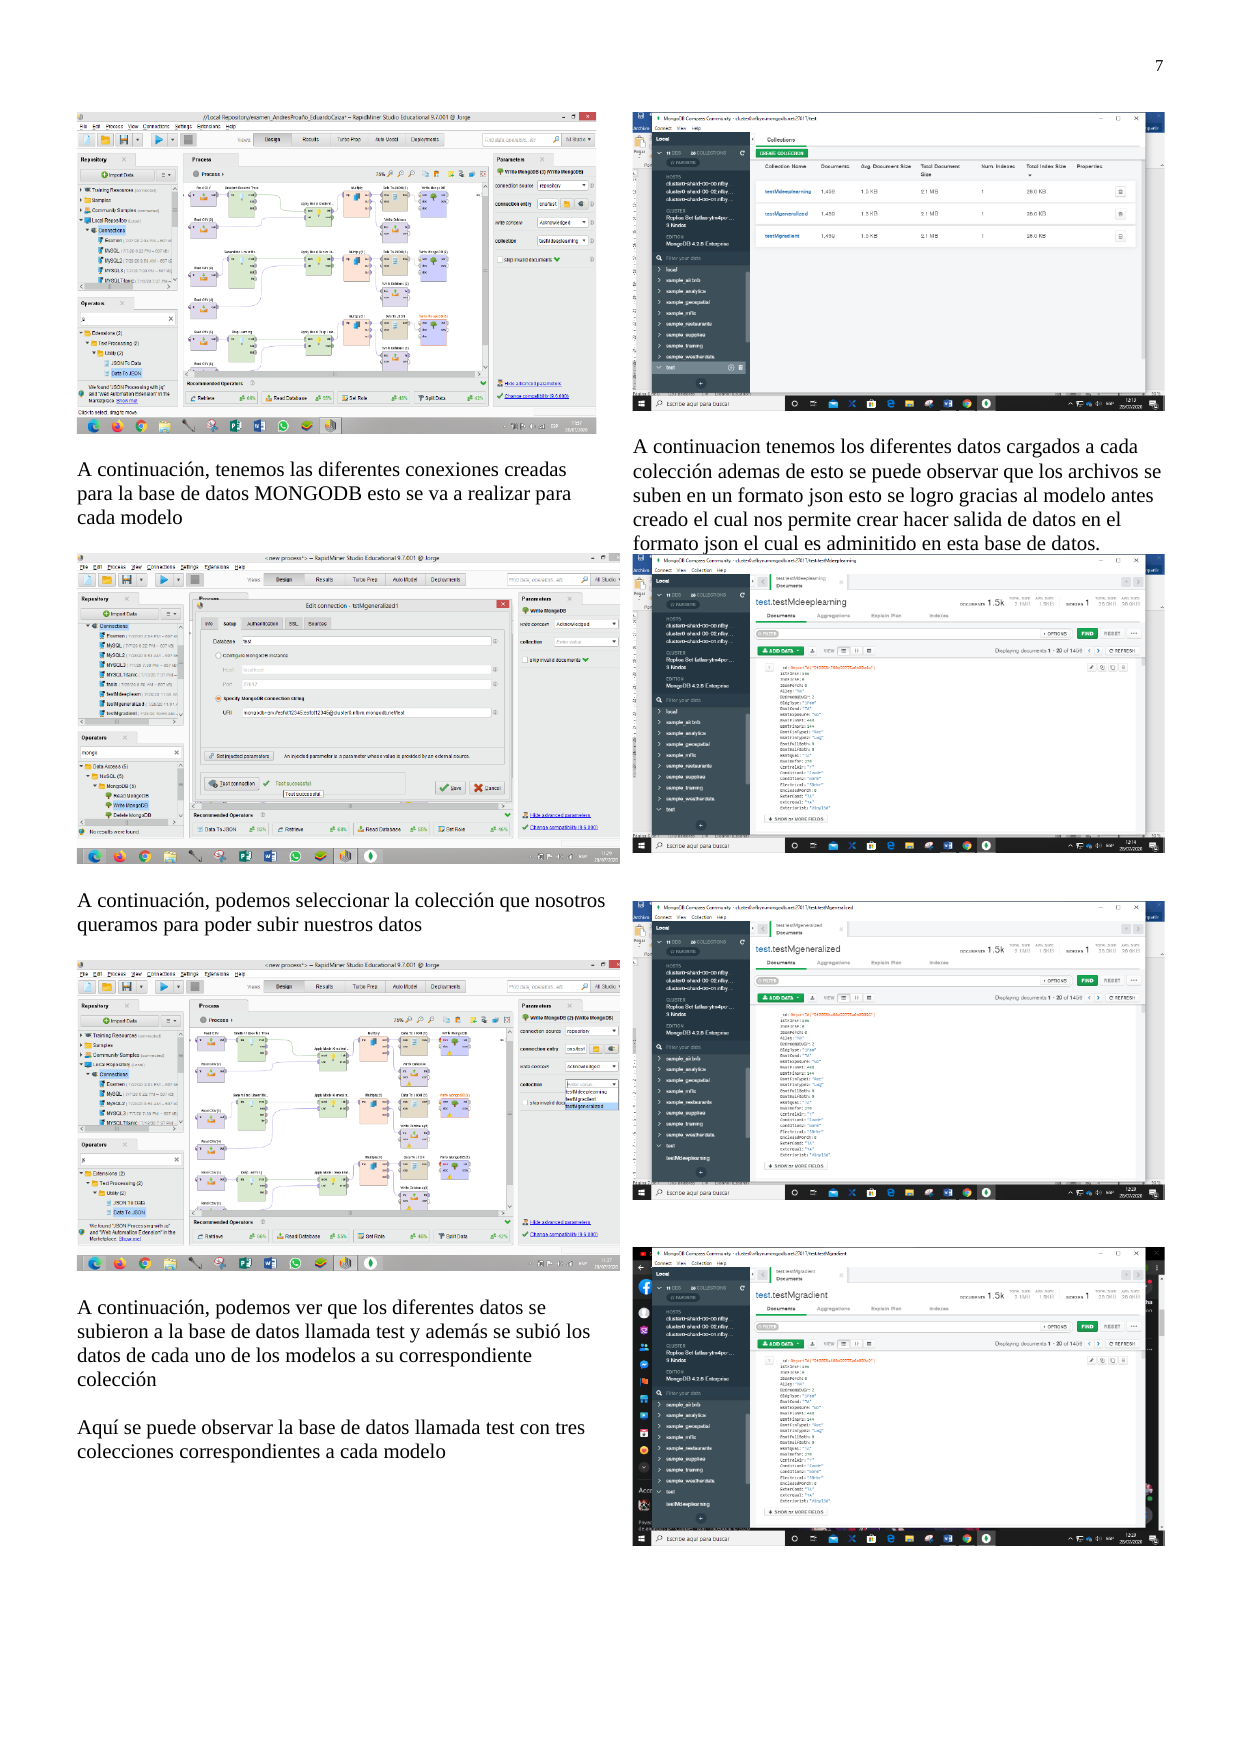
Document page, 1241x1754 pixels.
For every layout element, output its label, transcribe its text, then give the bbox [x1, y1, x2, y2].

picture [632, 1247, 1165, 1546]
picture [632, 554, 1165, 853]
picture [76, 553, 620, 864]
text A continuación, podemos ver que los diferentes datos se subieron a la base de datos llamada test y además se subió los datos de cada uno de los modelos a su correspondiente colección [77, 1294, 608, 1391]
text A continuacion tenemos los diferentes datos cargados a cada colección ademas de esto se puede observar que los archivos se suben en un formato json esto se logro gracias al modelo antes creado el cual nos permite crear hacer salida de datos en el formato json el cual es adminitido en esta base de datos. [633, 434, 1163, 554]
picture [76, 960, 620, 1271]
text A continuación, podemos seleccionar la colección que nosotros queramos para poder subir nuestros datos [77, 888, 608, 936]
picture [632, 901, 1165, 1200]
picture [632, 112, 1165, 411]
picture [76, 112, 597, 434]
text A continuación, tenemos las diferentes conexiones creadas para la base de datos MONGODB esto se va a realizar para cada modelo [77, 457, 608, 529]
text Aquí se puede observar la base de datos llamada test con tres colecciones correspondientes a cada modelo [77, 1415, 608, 1463]
